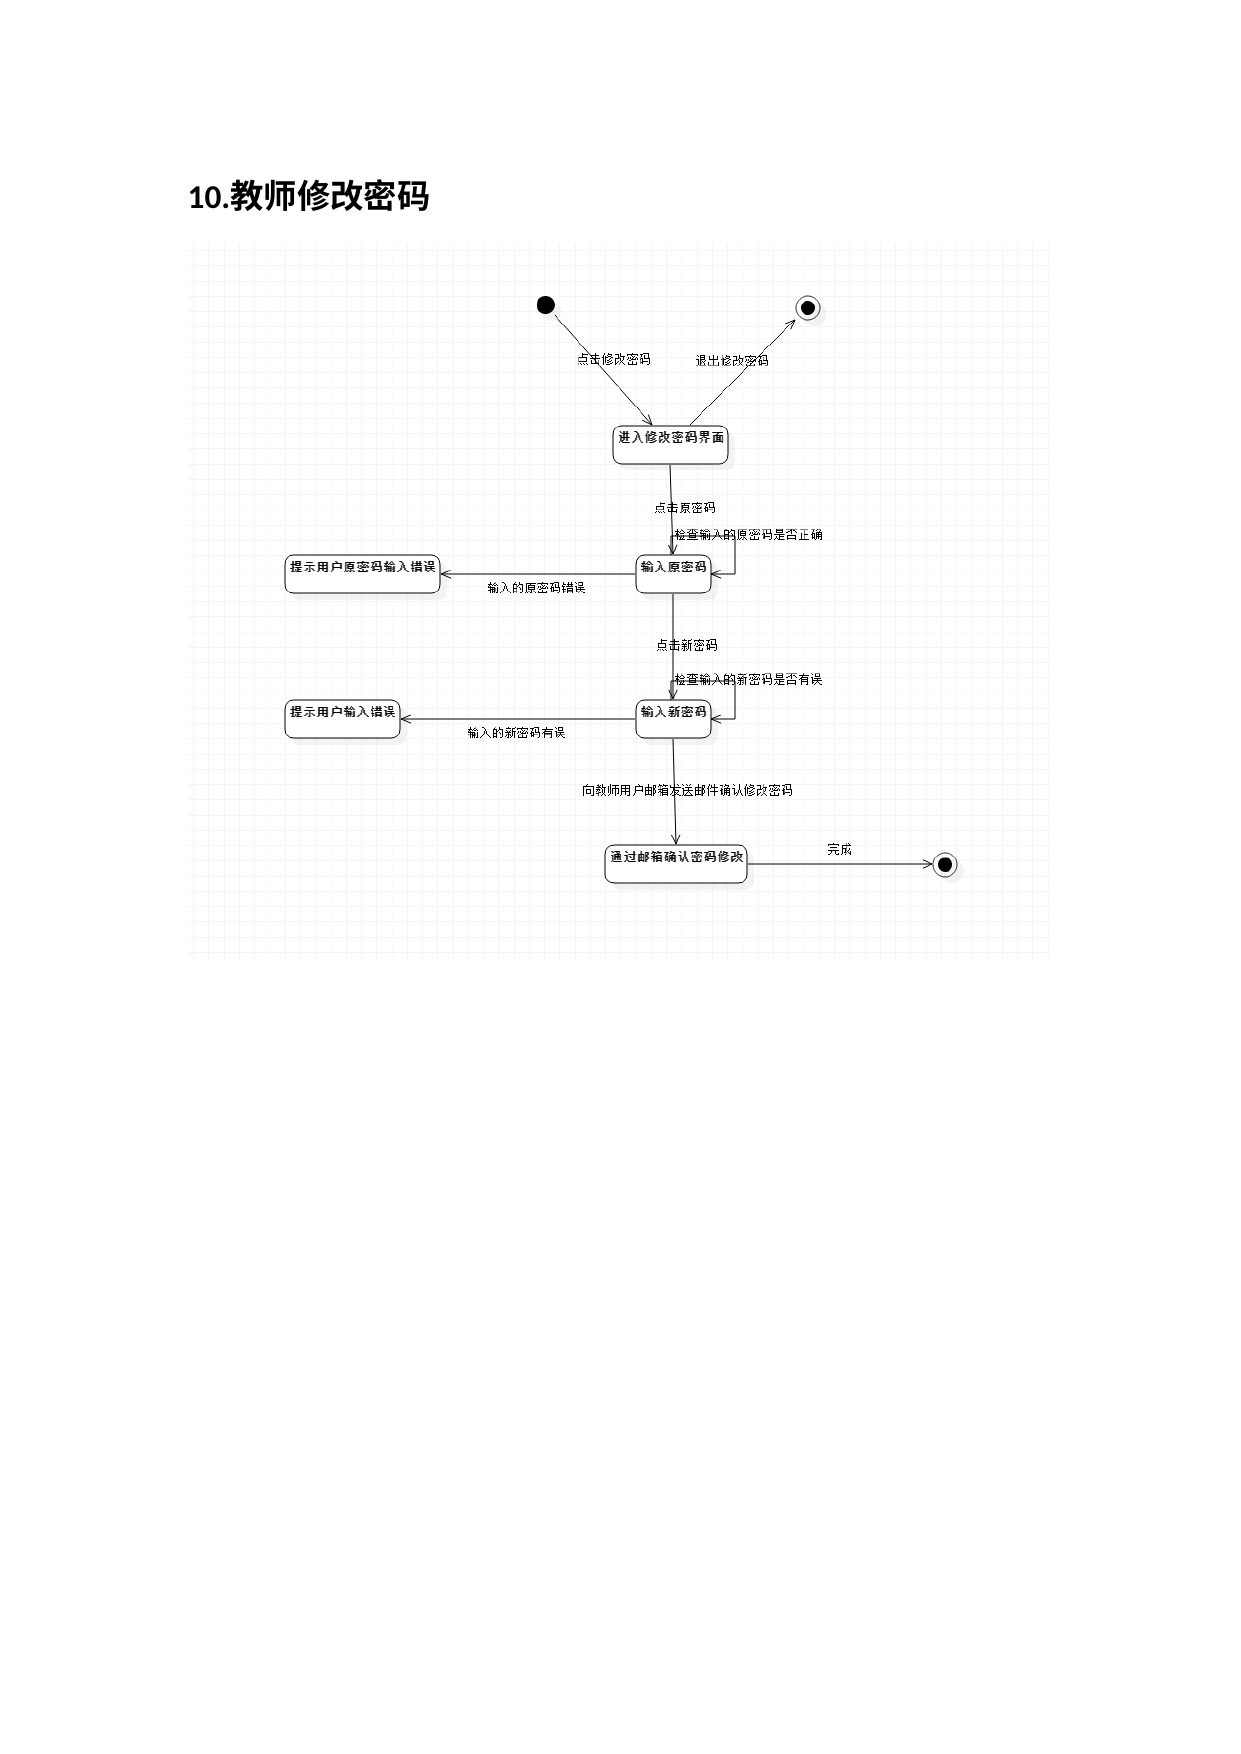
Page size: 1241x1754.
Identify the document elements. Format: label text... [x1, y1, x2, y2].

subtitle 10.教师修改密码 [187, 162, 1053, 227]
picture [187, 243, 1052, 960]
